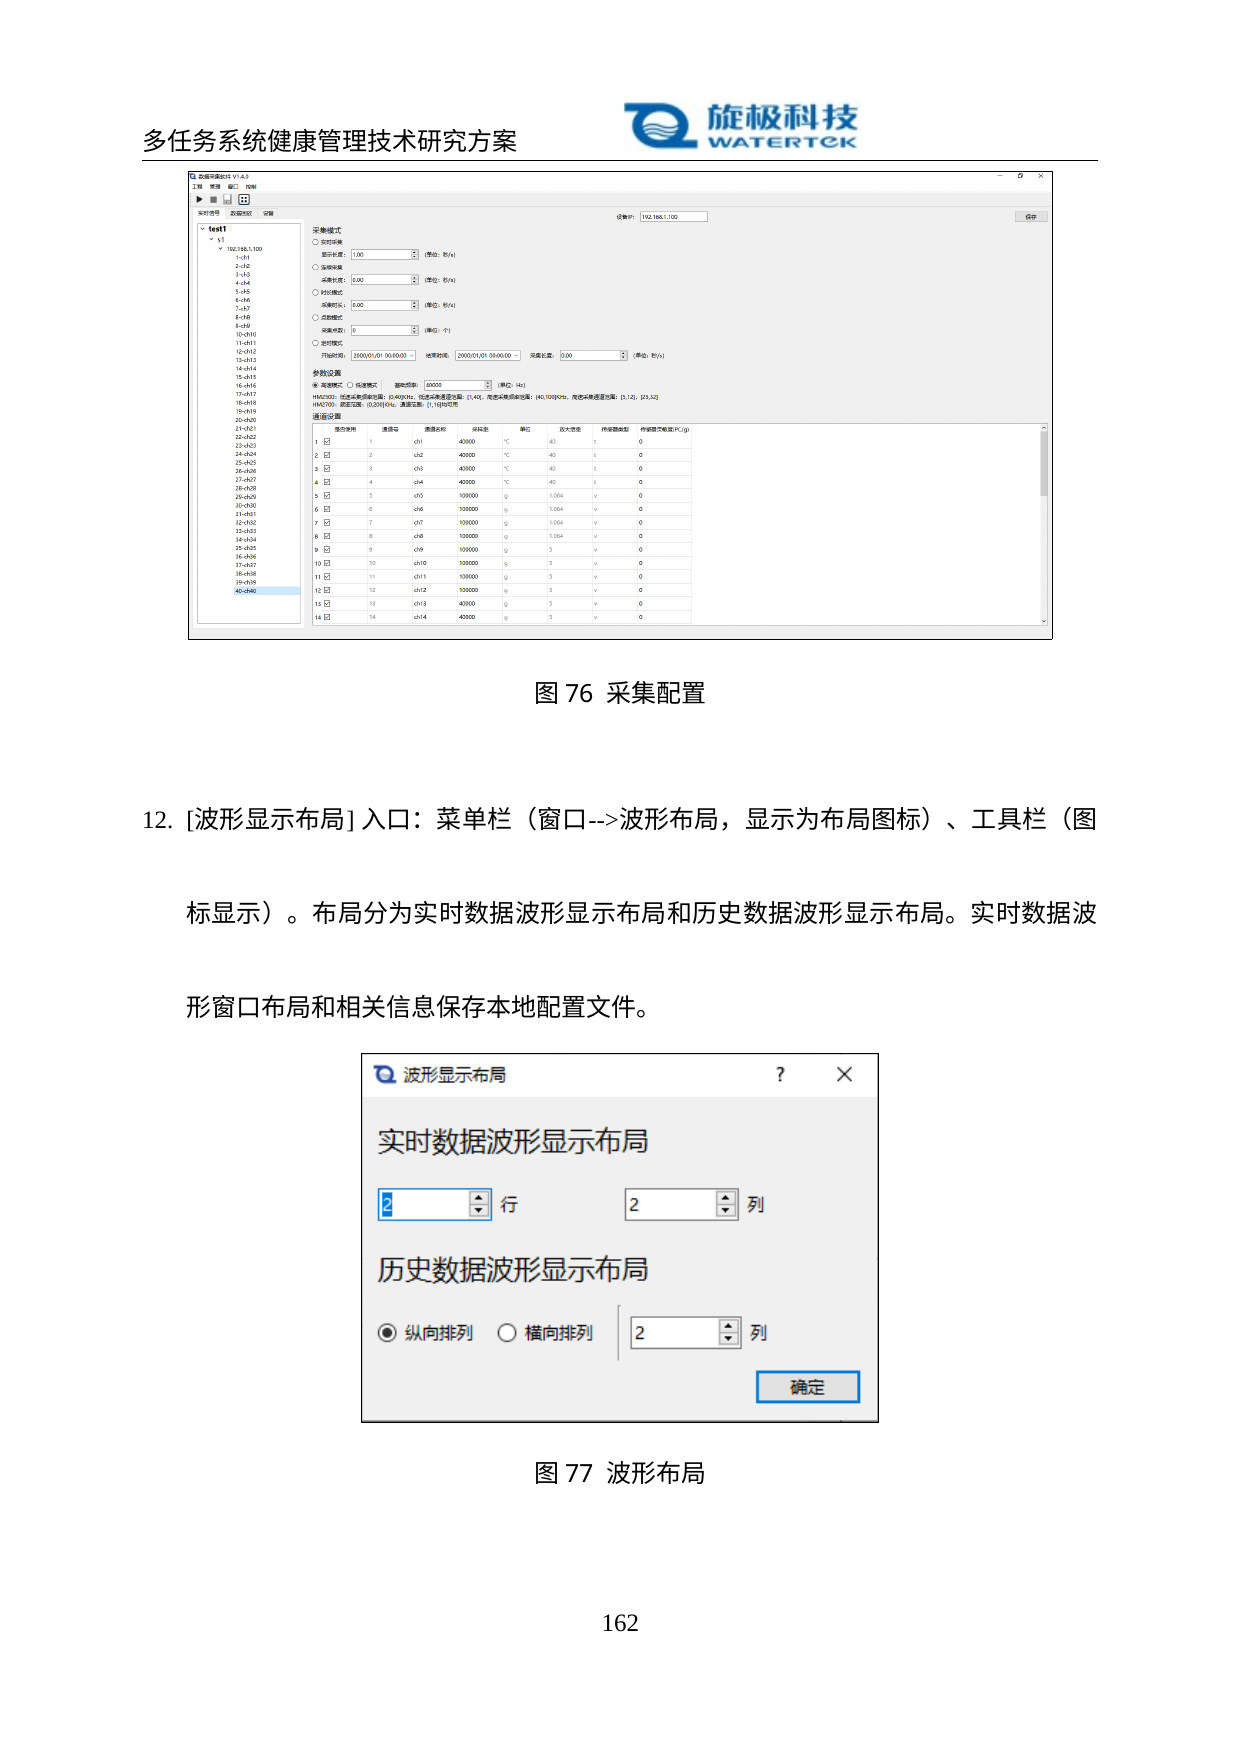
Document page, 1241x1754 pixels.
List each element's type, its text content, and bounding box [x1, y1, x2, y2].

picture [623, 100, 861, 151]
list 波形布局 [142, 1437, 1098, 1505]
list 采集配置 [142, 657, 1098, 725]
picture [189, 172, 1052, 639]
picture [362, 1054, 878, 1422]
list [波形显示布局] 入口：菜单栏（窗口-->波形布局，显示为布局图标）、工具栏（图标显示）。布局分为实时数据波形显示布局和历史数据波形显示布局。实时数据波形窗口布局和相关信息保存本地配置文件。 [142, 784, 1098, 1039]
